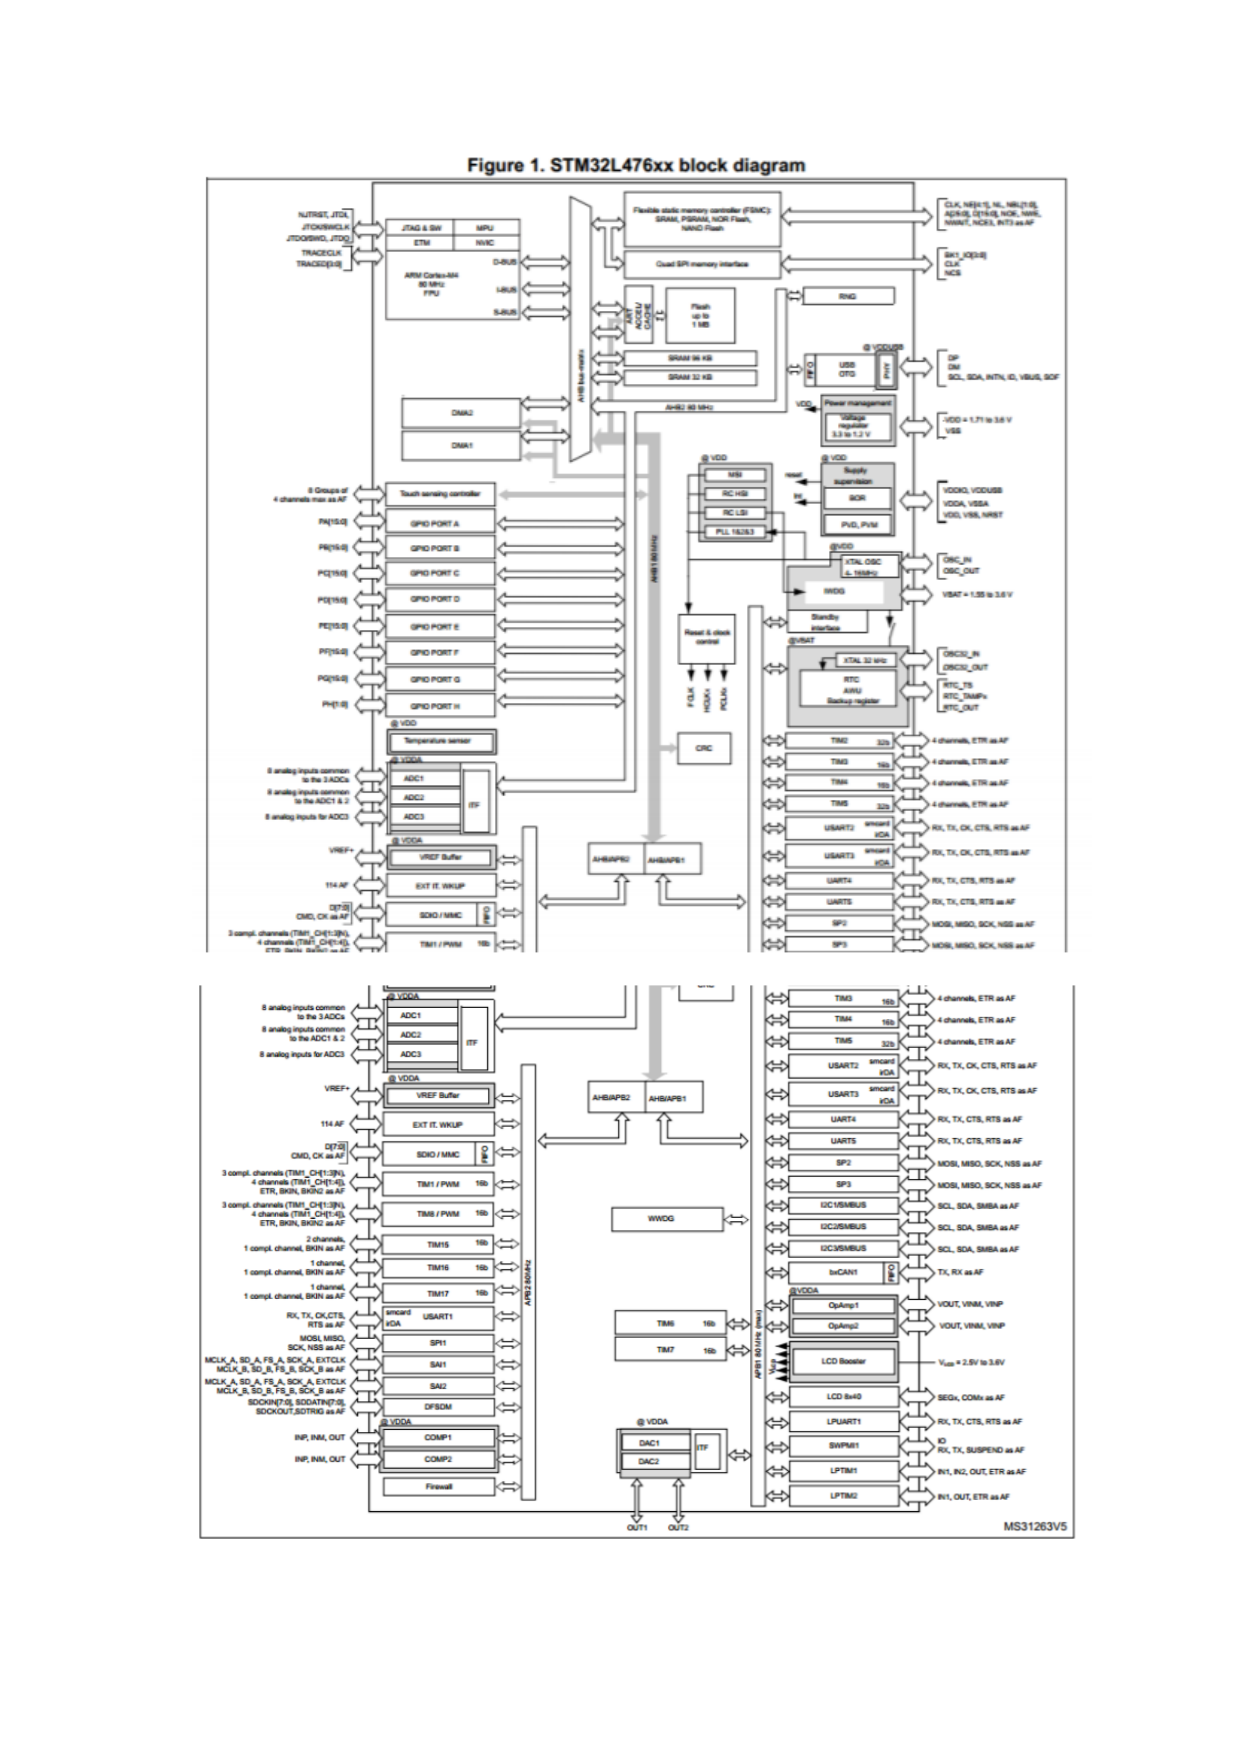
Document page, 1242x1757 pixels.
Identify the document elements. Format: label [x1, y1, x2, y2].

picture [187, 150, 1092, 1553]
